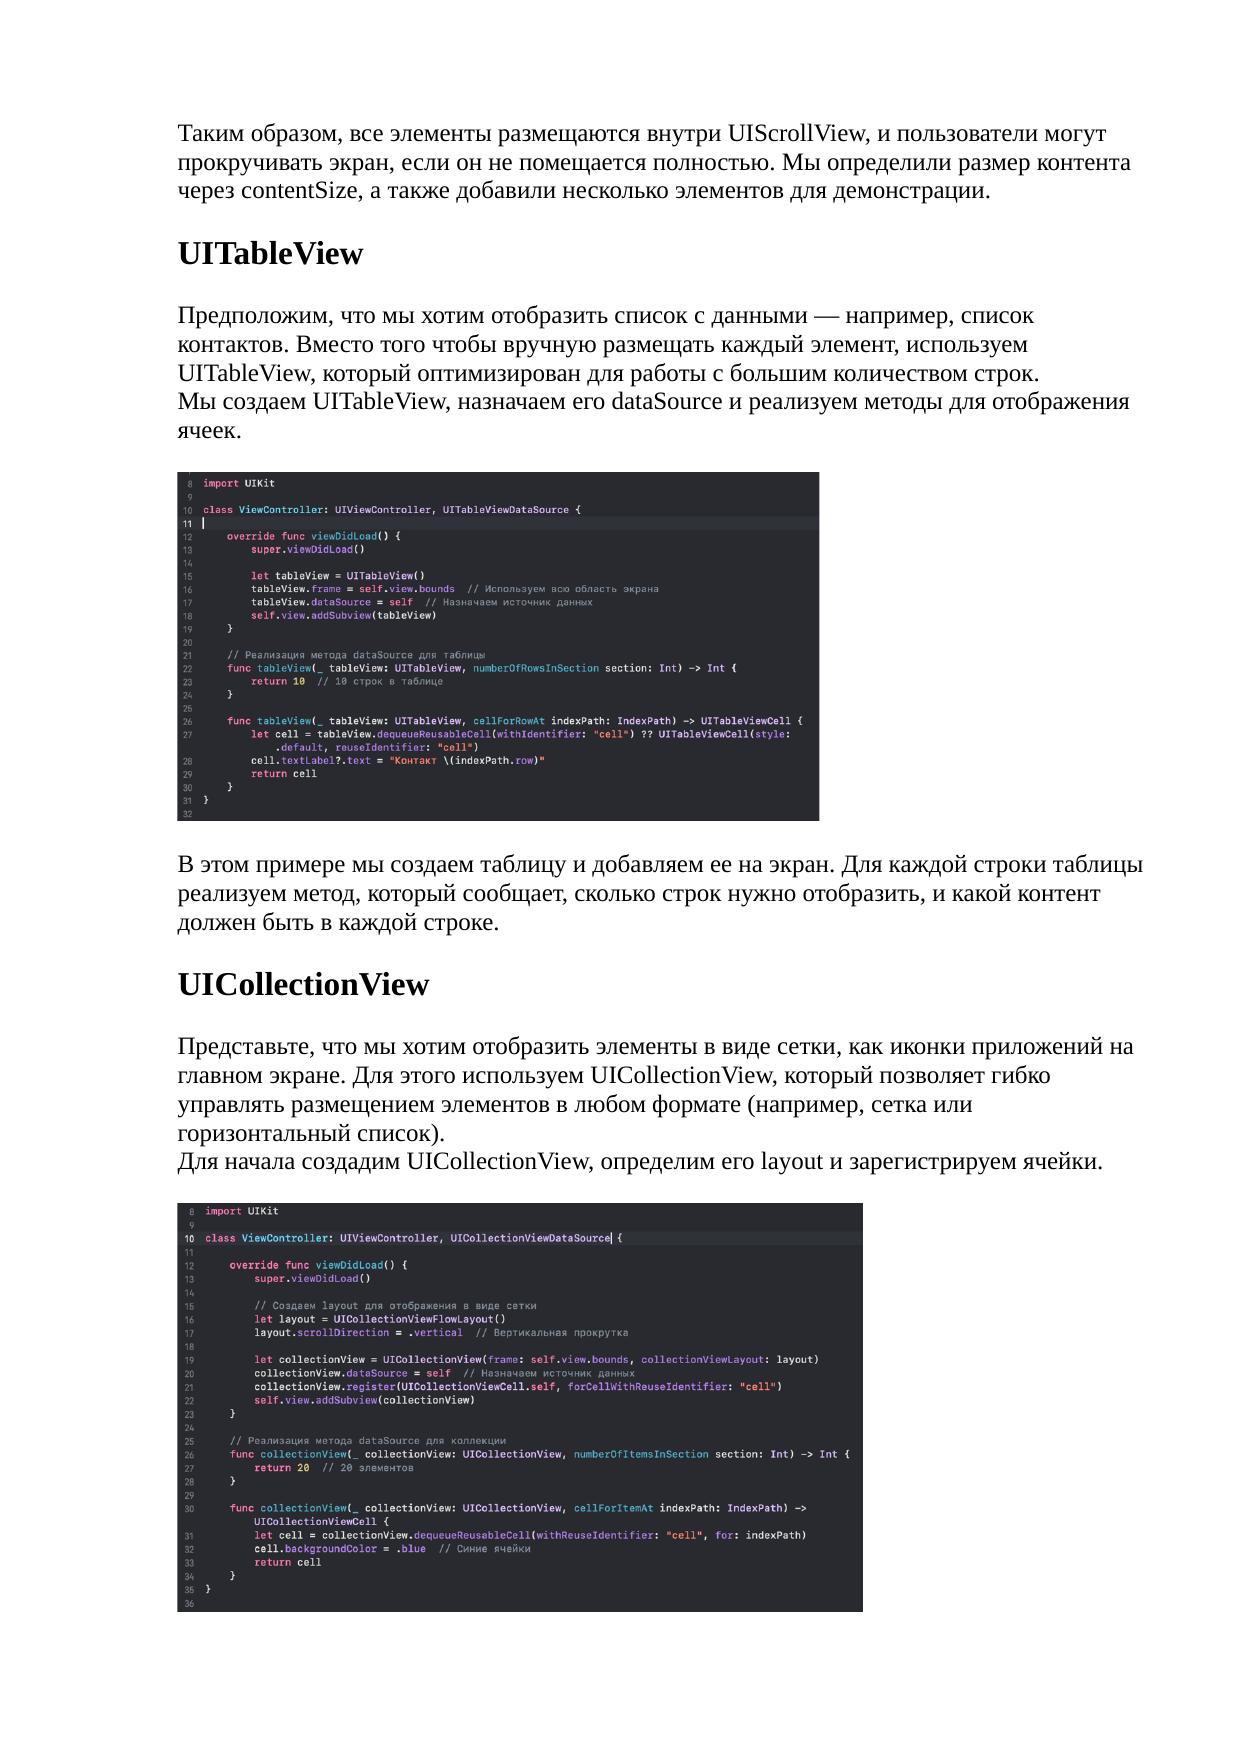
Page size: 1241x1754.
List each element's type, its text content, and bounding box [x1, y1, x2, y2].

text Мы создаем UITableView, назначаем его dataSource и реализуем методы для отображения ячеек. [177, 386, 1152, 444]
text Для начала создадим UICollectionView, определим его layout и зарегистрируем ячейки. [177, 1146, 1152, 1175]
picture [177, 1203, 863, 1612]
text Представьте, что мы хотим отобразить элементы в виде сетки, как иконки приложений на главном экране. Для этого используем UICollectionView, который позволяет гибко управлять размещением элементов в любом формате (например, сетка или горизонтальный список). [177, 1031, 1152, 1146]
text Таким образом, все элементы размещаются внутри UIScrollView, и пользователи могут прокручивать экран, если он не помещается полностью. Мы определили размер контента через contentSize, а также добавили несколько элементов для демонстрации. [177, 118, 1152, 204]
text В этом примере мы создаем таблицу и добавляем ее на экран. Для каждой строки таблицы реализуем метод, который сообщает, сколько строк нужно отобразить, и какой контент должен быть в каждой строке. [177, 849, 1152, 936]
text Предположим, что мы хотим отобразить список с данными — например, список контактов. Вместо того чтобы вручную размещать каждый элемент, используем UITableView, который оптимизирован для работы с большим количеством строк. [177, 300, 1152, 386]
text UICollectionView [177, 964, 1152, 1003]
text UITableView [177, 233, 1152, 271]
picture [177, 472, 820, 821]
